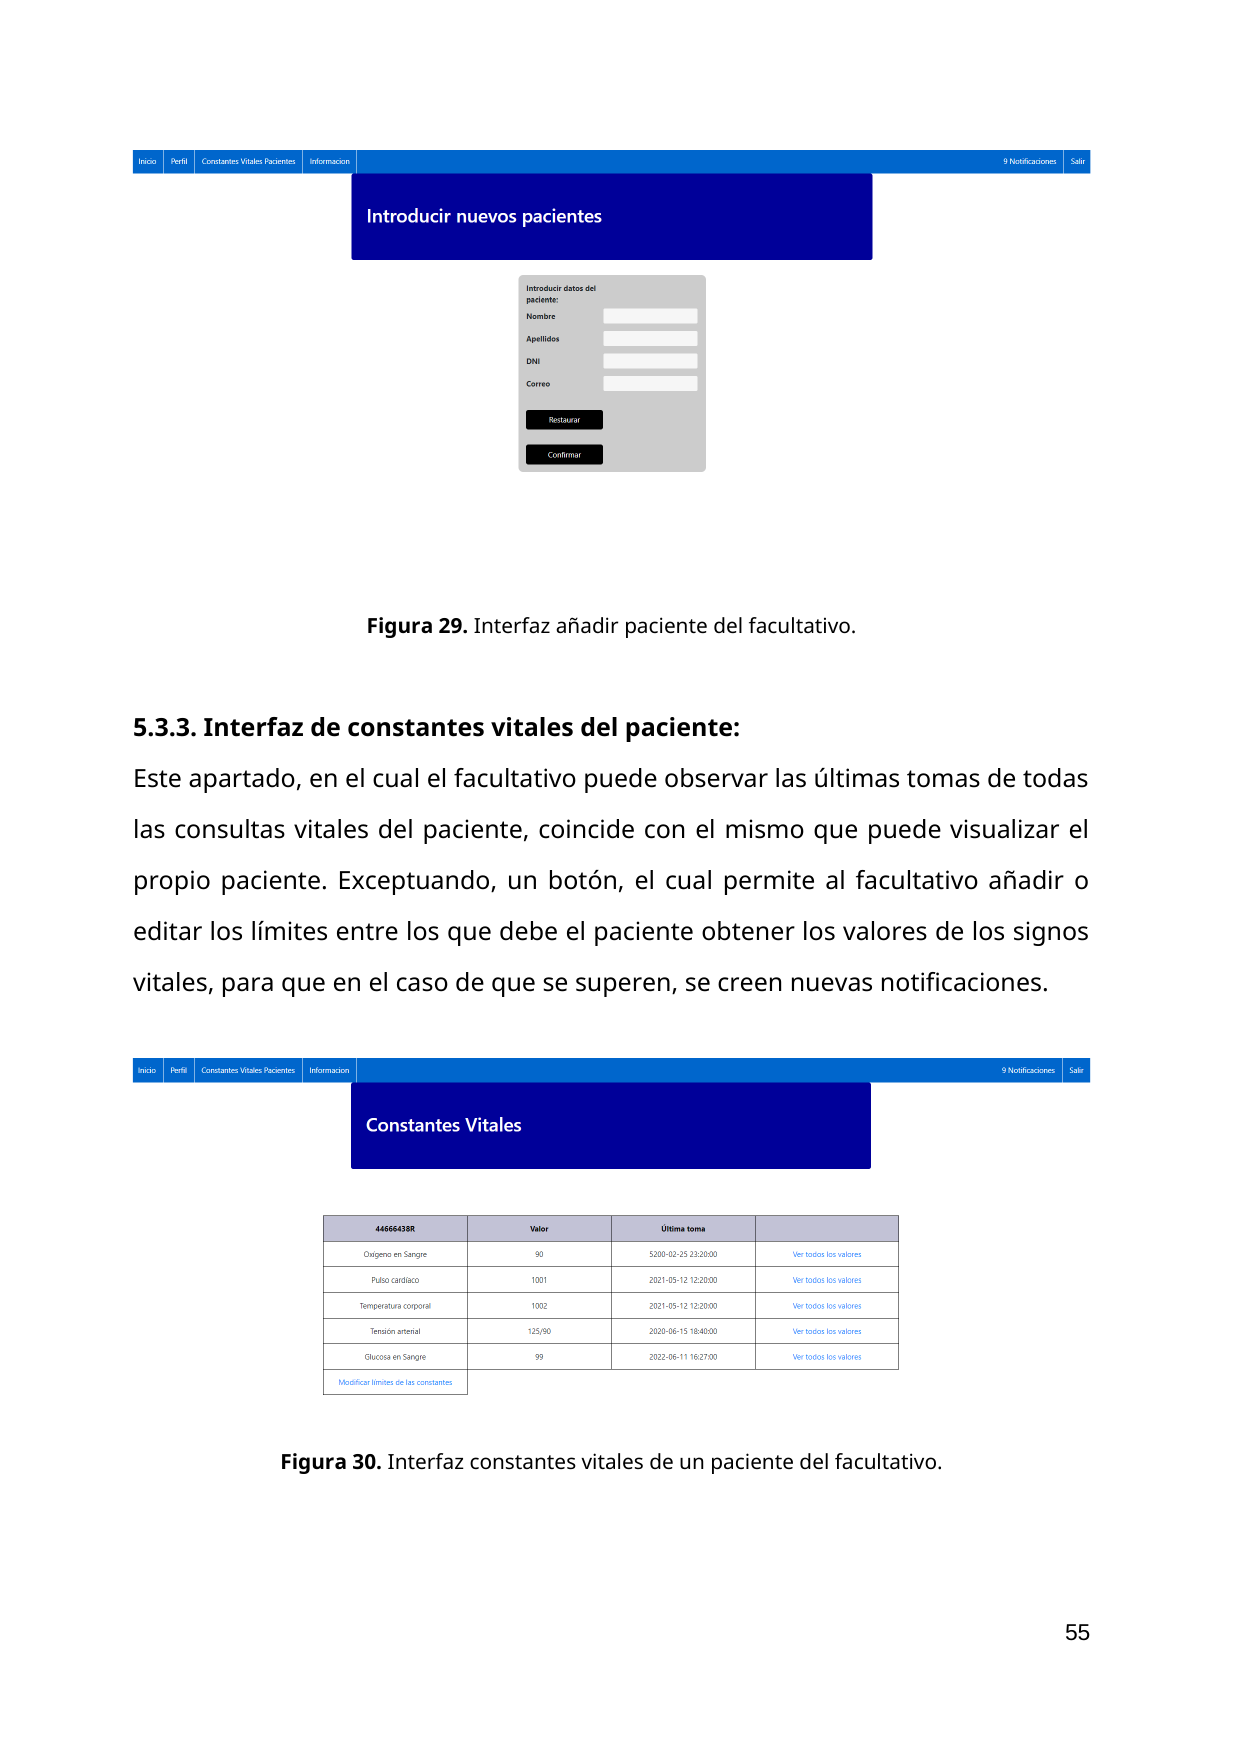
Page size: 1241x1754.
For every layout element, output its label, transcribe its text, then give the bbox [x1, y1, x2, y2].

picture [132, 1058, 1091, 1434]
text Figura 30. Interfaz constantes vitales de un paciente del facultativo. [133, 1447, 1090, 1476]
picture [132, 150, 1091, 598]
text 5.3.3. Interfaz de constantes vitales del paciente: [133, 709, 1090, 744]
text Este apartado, en el cual el facultativo puede observar las últimas tomas de todas las consultas vitales del paciente, coincide con el mismo que puede visualizar el propio paciente. Exceptuando, un botón, el cual permite al facultativo añadir o editar los límites entre los que debe el paciente obtener los valores de los signos vitales, para que en el caso de que se superen, se creen nuevas notificaciones. [133, 761, 1090, 999]
text Figura 29. Interfaz añadir paciente del facultativo. [133, 611, 1090, 639]
